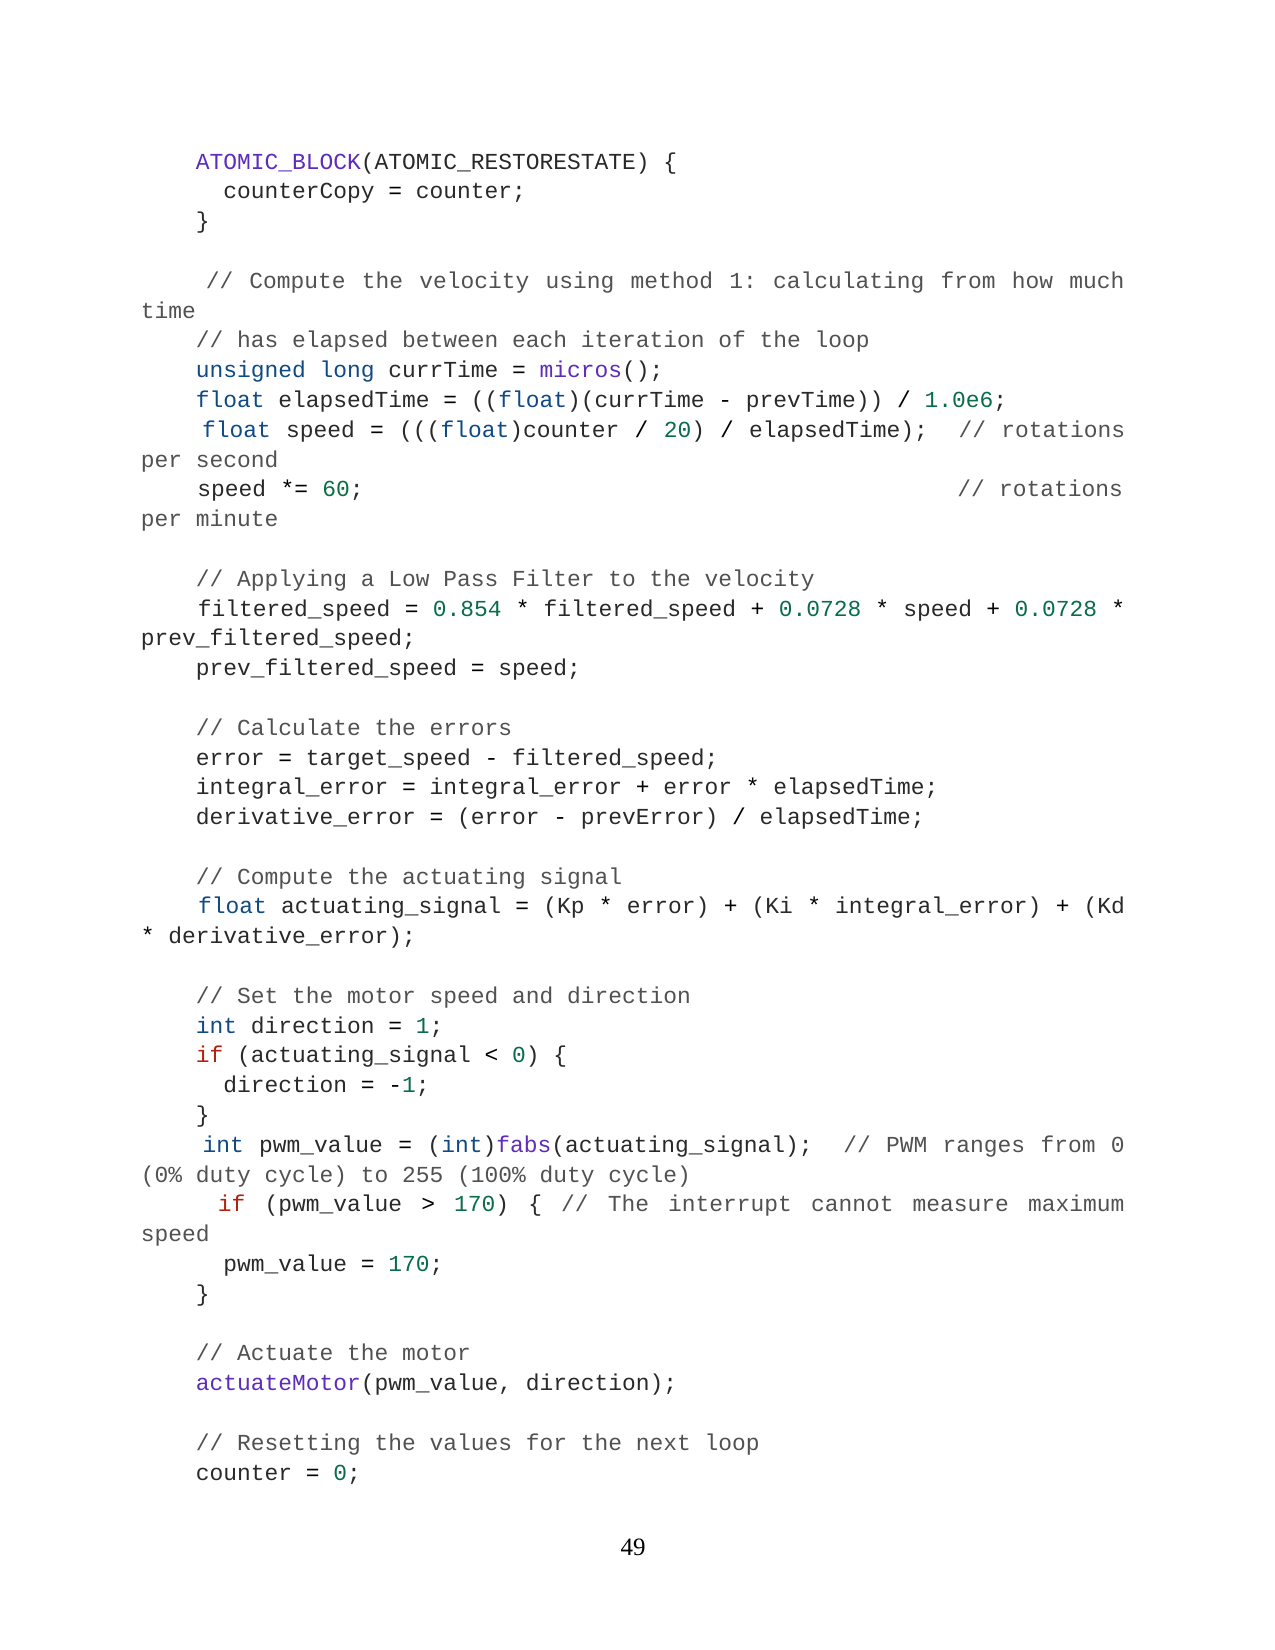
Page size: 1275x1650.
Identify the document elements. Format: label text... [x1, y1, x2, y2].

text pwm_value = 170; [141, 1252, 1125, 1278]
text if (actuating_signal < 0) { [141, 1044, 1125, 1070]
text if (pwm_value > 170) { // The interrupt cannot measure maximum speed [141, 1193, 1125, 1248]
text speed *= 60; // rotations per minute [141, 478, 1125, 533]
text filtered_speed = 0.854 * filtered_speed + 0.0728 * speed + 0.0728 * prev_filtered_speed; [141, 597, 1125, 653]
text // Compute the velocity using method 1: calculating from how much time [141, 269, 1125, 325]
text integral_error = integral_error + error * elapsedTime; [141, 776, 1125, 802]
text derivative_error = (error - prevError) / elapsedTime; [141, 805, 1125, 831]
text } [141, 1282, 1125, 1308]
text // Resetting the values for the next loop [141, 1431, 1125, 1457]
text // Set the motor speed and direction [141, 984, 1125, 1010]
text float actuating_signal = (Kp * error) + (Ki * integral_error) + (Kd * derivative_error); [141, 895, 1125, 951]
text } [141, 209, 1125, 236]
text direction = -1; [141, 1073, 1125, 1099]
text // Calculate the errors [141, 716, 1125, 742]
text // has elapsed between each iteration of the loop [141, 329, 1125, 355]
text float speed = (((float)counter / 20) / elapsedTime); // rotations per second [141, 418, 1125, 474]
text error = target_speed - filtered_speed; [141, 746, 1125, 772]
text actuateMotor(pwm_value, direction); [141, 1371, 1125, 1397]
text counterCopy = counter; [141, 180, 1125, 206]
text unsigned long currTime = micros(); [141, 358, 1125, 384]
text // Compute the actuating signal [141, 865, 1125, 891]
text int direction = 1; [141, 1014, 1125, 1040]
text } [141, 1103, 1125, 1129]
text ATOMIC_BLOCK(ATOMIC_RESTORESTATE) { [141, 150, 1125, 176]
text counter = 0; [141, 1461, 1125, 1487]
text int pwm_value = (int)fabs(actuating_signal); // PWM ranges from 0 (0% duty cycle) to 255 (100% duty cycle) [141, 1133, 1125, 1189]
text float elapsedTime = ((float)(currTime - prevTime)) / 1.0e6; [141, 388, 1125, 414]
text prev_filtered_speed = speed; [141, 656, 1125, 682]
text // Applying a Low Pass Filter to the velocity [141, 567, 1125, 593]
text // Actuate the motor [141, 1342, 1125, 1368]
